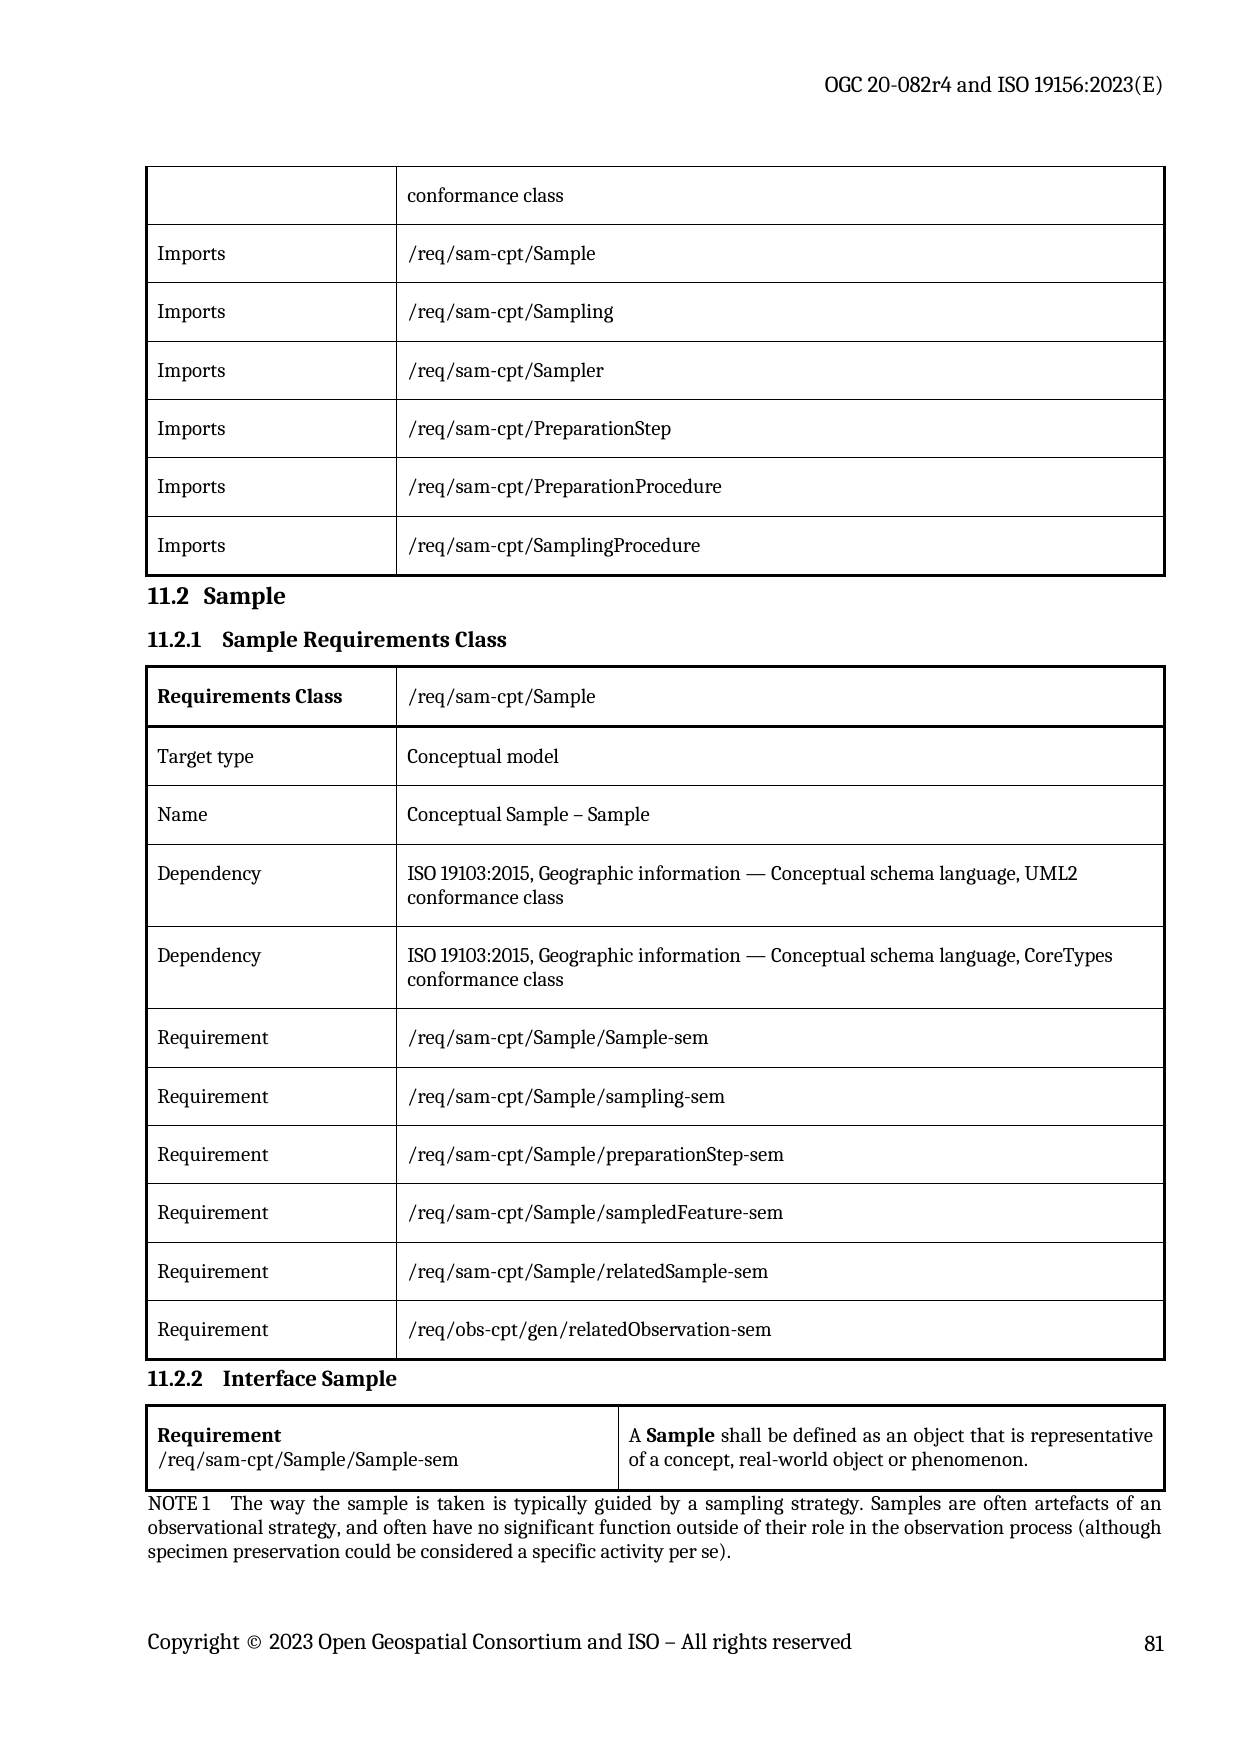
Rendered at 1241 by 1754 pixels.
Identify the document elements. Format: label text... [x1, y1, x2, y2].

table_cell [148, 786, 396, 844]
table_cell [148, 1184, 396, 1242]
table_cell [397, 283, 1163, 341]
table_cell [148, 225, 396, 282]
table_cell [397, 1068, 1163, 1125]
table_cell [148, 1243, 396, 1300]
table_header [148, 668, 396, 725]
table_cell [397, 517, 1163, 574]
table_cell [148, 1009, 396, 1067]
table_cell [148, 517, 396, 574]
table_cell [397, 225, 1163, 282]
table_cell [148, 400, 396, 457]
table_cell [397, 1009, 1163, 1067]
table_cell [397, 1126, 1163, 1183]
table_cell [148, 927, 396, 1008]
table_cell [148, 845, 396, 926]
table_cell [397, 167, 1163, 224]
subtitle Interface Sample [148, 1368, 1163, 1392]
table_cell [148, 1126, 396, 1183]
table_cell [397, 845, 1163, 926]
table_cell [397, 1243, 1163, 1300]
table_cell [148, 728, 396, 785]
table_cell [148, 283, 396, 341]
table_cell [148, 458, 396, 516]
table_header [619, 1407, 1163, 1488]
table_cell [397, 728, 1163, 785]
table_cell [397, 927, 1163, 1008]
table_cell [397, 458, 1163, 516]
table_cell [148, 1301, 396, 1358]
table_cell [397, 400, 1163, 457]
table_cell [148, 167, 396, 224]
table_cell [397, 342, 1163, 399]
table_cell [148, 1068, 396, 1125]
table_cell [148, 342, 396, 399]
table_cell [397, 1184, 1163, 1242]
subtitle Sample [148, 583, 1163, 609]
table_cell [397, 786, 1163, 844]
text NOTE 1 The way the sample is taken is typically guided by a sampling strategy. Samples are often artefacts of an observational strategy, and often have no significant function outside of their role in the observation process (although specimen preservation could be considered a specific activity per se). [148, 1492, 1163, 1563]
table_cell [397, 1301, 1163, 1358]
subtitle Sample Requirements Class [148, 628, 1163, 652]
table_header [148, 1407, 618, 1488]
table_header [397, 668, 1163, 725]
